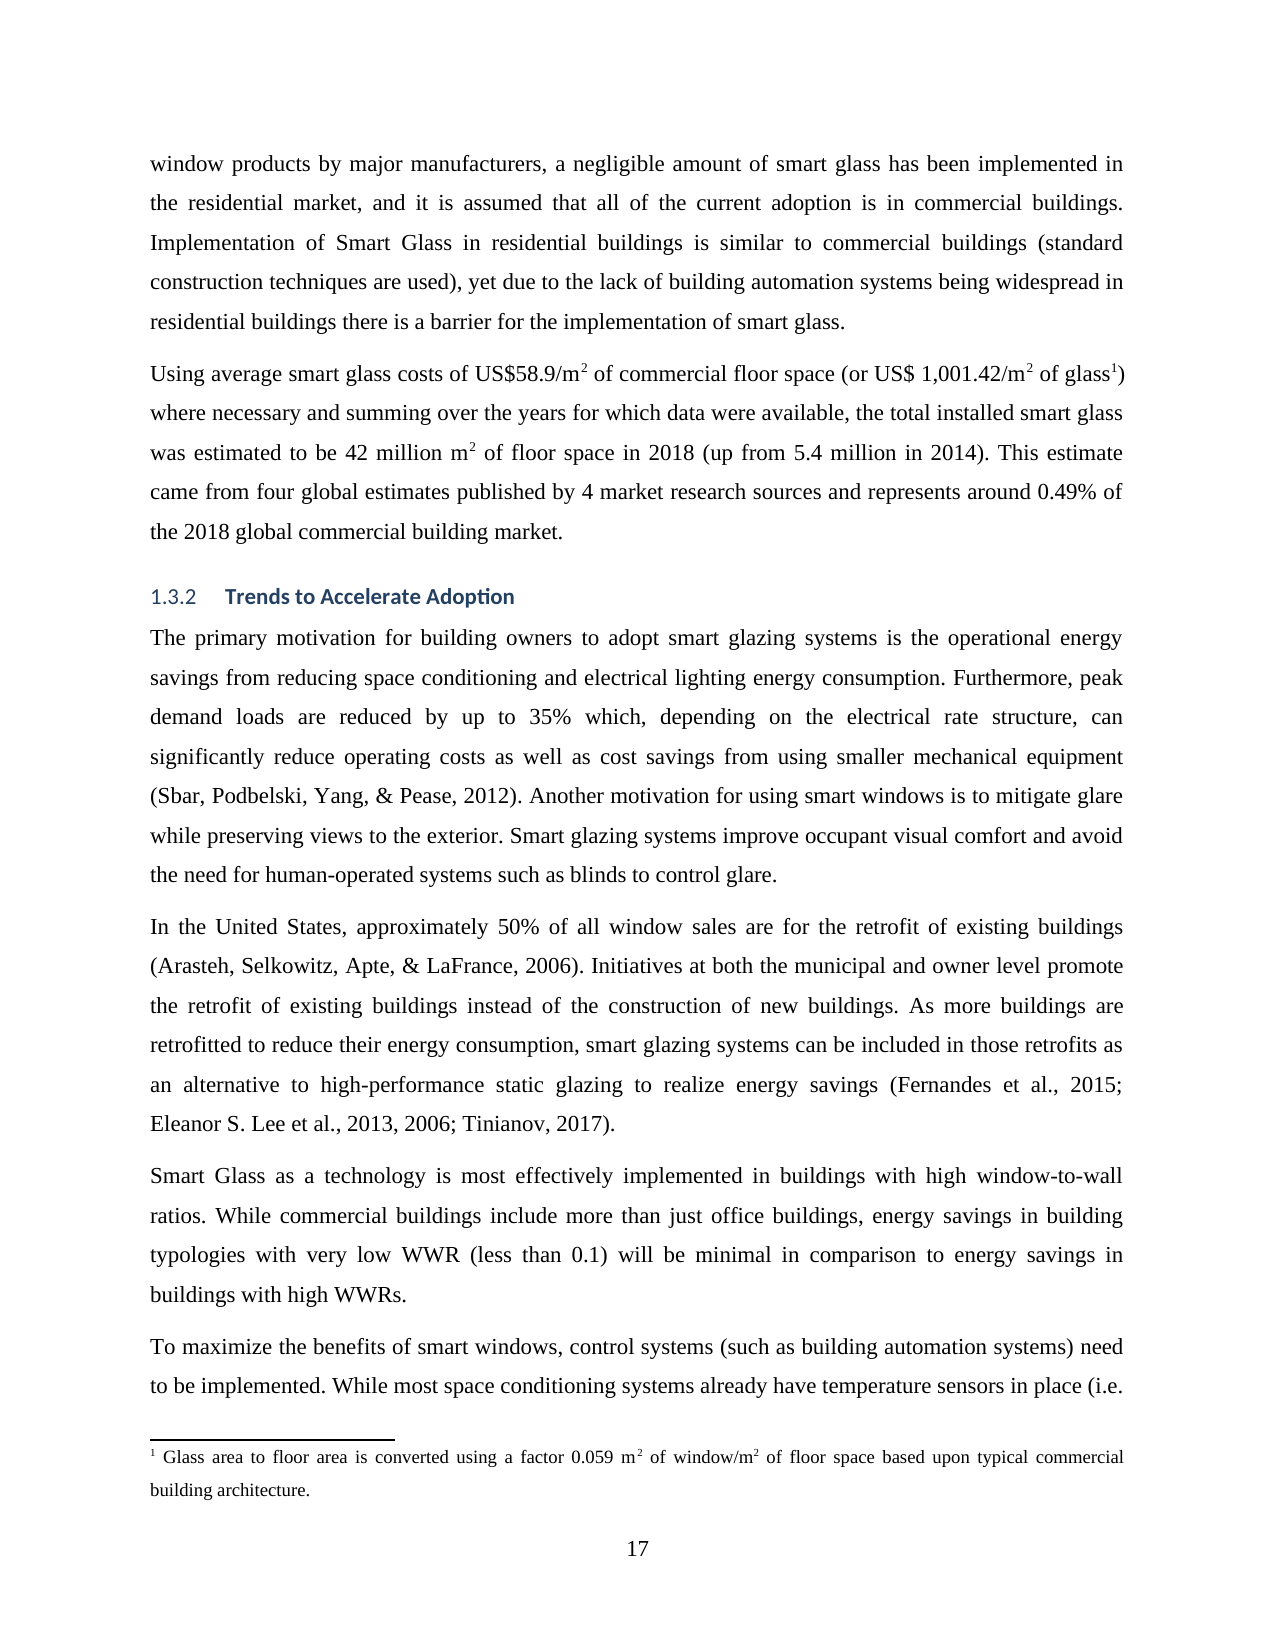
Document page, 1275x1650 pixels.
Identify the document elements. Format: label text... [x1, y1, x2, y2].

text The primary motivation for building owners to adopt smart glazing systems is the operational energy savings from reducing space conditioning and electrical lighting energy consumption. Furthermore, peak demand loads are reduced by up to 35% which, depending on the electrical rate structure, can significantly reduce operating costs as well as cost savings from using smaller mechanical equipment (Sbar, Podbelski, Yang, & Pease, 2012). Another motivation for using smart windows is to mitigate glare while preserving views to the exterior. Smart glazing systems improve occupant visual comfort and avoid the need for human-operated systems such as blinds to control glare. [150, 624, 1125, 887]
subtitle Trends to Accelerate Adoption [150, 582, 1125, 610]
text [150, 1333, 1125, 1399]
text Smart Glass as a technology is most effectively implemented in buildings with high window-to-wall ratios. While commercial buildings include more than just office buildings, energy savings in building typologies with very low WWR (less than 0.1) will be minimal in comparison to energy savings in buildings with high WWRs. [150, 1162, 1125, 1307]
text Using average smart glass costs of US$58.9/m2 of commercial floor space (or US$ 1,001.42/m2 of glass) where necessary and summing over the years for which data were available, the total installed smart glass was estimated to be 42 million m2 of floor space in 2018 (up from 5.4 million in 2014). This estimate came from four global estimates published by 4 market research sources and represents around 0.49% of the 2018 global commercial building market. [150, 360, 1125, 544]
text In the United States, approximately 50% of all window sales are for the retrofit of existing buildings (Arasteh, Selkowitz, Apte, & LaFrance, 2006). Initiatives at both the municipal and owner level promote the retrofit of existing buildings instead of the construction of new buildings. As more buildings are retrofitted to reduce their energy consumption, smart glazing systems can be included in those retrofits as an alternative to high-performance static glazing to realize energy savings (Fernandes et al., 2015; Eleanor S. Lee et al., 2013, 2006; Tinianov, 2017). [150, 913, 1125, 1137]
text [150, 150, 1125, 334]
